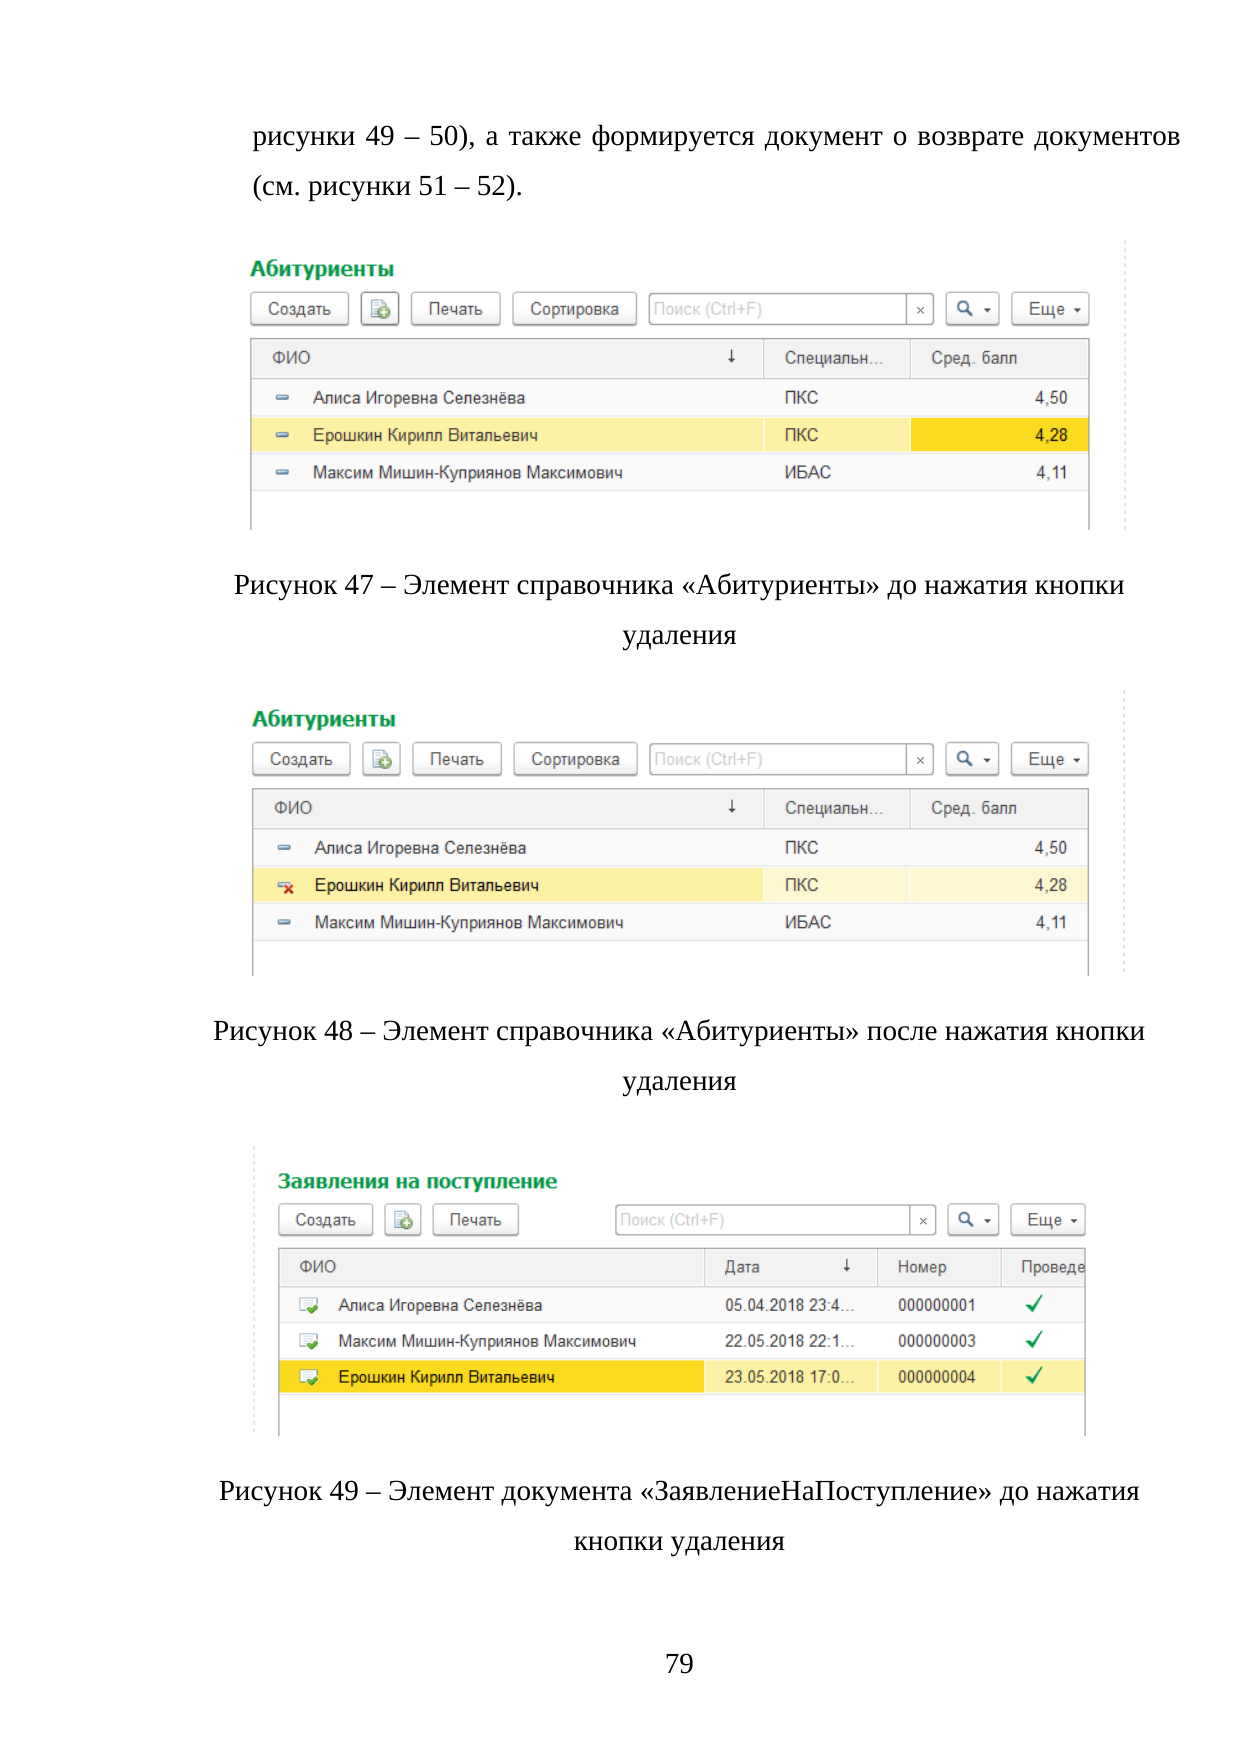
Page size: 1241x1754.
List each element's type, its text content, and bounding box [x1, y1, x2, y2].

picture [233, 688, 1125, 976]
picture [231, 239, 1127, 530]
picture [245, 1134, 1113, 1436]
text Рисунок 48 – Элемент справочника «Абитуриенты» после нажатия кнопки удаления [177, 1013, 1181, 1097]
text Рисунок 47 – Элемент справочника «Абитуриенты» до нажатия кнопки удаления [177, 567, 1181, 651]
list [215, 118, 1181, 202]
text Рисунок 49 – Элемент документа «ЗаявлениеНаПоступление» до нажатия кнопки удаления [177, 1473, 1181, 1557]
